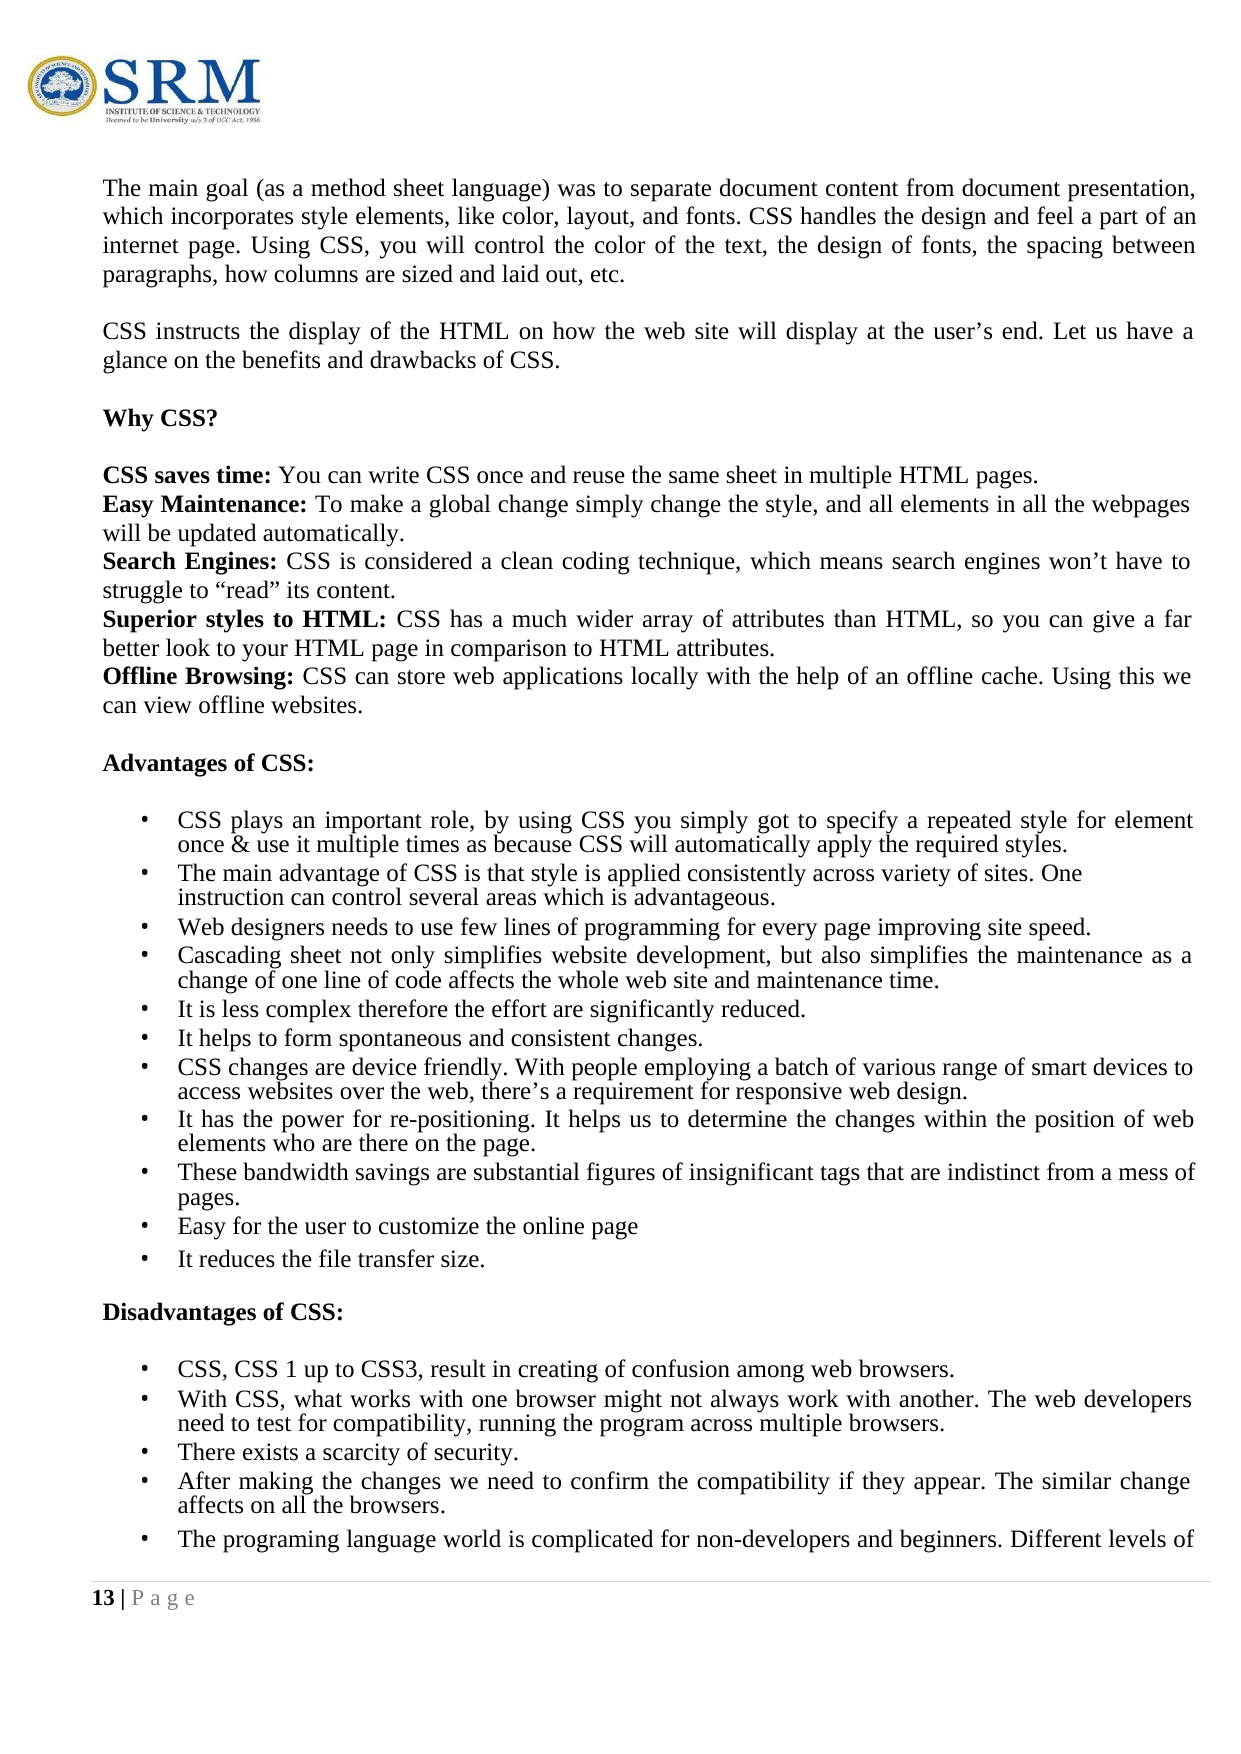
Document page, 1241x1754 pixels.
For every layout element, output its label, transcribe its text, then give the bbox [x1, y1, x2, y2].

text Easy Maintenance: To make a global change simply change the style, and all elements in all the webpages will be updated automatically. [102, 489, 1211, 546]
list It has the power for re-positioning. It helps us to determine the changes within the position of web elements who are there on the page. [140, 1105, 1197, 1157]
list With CSS, what works with one browser might not always work with another. The web developers need to test for compatibility, running the program across multiple browsers. [140, 1384, 1197, 1437]
text Superior styles to HTML: CSS has a much wider array of attributes than HTML, so you can give a far better look to your HTML page in comparison to HTML attributes. [102, 604, 1211, 661]
list CSS plays an important role, by using CSS you simply got to specify a repeated style for element once & use it multiple times as because CSS will automatically apply the required styles. [140, 806, 1197, 858]
subtitle Why CSS? [102, 403, 1211, 431]
list It is less complex therefore the effort are significantly reduced. [140, 993, 1211, 1024]
list Easy for the user to customize the online page [140, 1210, 1211, 1241]
text Search Engines: CSS is considered a clean coding technique, which means search engines won’t have to struggle to “read” its content. [102, 546, 1211, 604]
picture [27, 55, 263, 125]
list After making the changes we need to confirm the compatibility if they appear. The similar change affects on all the browsers. [140, 1467, 1196, 1519]
list Web designers needs to use few lines of programming for every page improving site speed. [140, 911, 1211, 941]
list Cascading sheet not only simplifies website development, but also simplifies the maintenance as a change of one line of code affects the whole web site and maintenance time. [140, 941, 1197, 993]
list CSS, CSS 1 up to CSS3, result in creating of confusion among web browsers. [140, 1351, 1211, 1384]
text CSS instructs the display of the HTML on how the web site will display at the user’s end. Let us have a glance on the benefits and drawbacks of CSS. [102, 316, 1196, 374]
text CSS saves time: You can write CSS once and reuse the same sheet in multiple HTML pages. [102, 460, 1211, 489]
text Offline Browsing: CSS can store web applications locally with the help of an offline cache. Using this we can view offline websites. [102, 661, 1211, 719]
list There exists a scarcity of security. [140, 1437, 1211, 1467]
text The main goal (as a method sheet language) was to separate document content from document presentation, which incorporates style elements, like color, layout, and fonts. CSS handles the design and feel a part of an internet page. Using CSS, you will control the color of the text, the design of fonts, the spacing between paragraphs, how columns are sized and laid out, etc. [102, 173, 1197, 288]
list It helps to form spontaneous and consistent changes. [140, 1024, 1211, 1053]
list The programing language world is complicated for non-developers and beginners. Different levels of [140, 1519, 1211, 1554]
list It reduces the file transfer size. [140, 1241, 1211, 1274]
list The main advantage of CSS is that style is applied consistently across variety of sites. One instruction can control several areas which is advantageous. [140, 859, 1195, 911]
subtitle Advantages of CSS: [102, 748, 1211, 776]
list These bandwidth savings are substantial figures of insignificant tags that are indistinct from a mess of pages. [140, 1158, 1197, 1210]
subtitle Disadvantages of CSS: [102, 1297, 1211, 1326]
list CSS changes are device friendly. With people employing a batch of various range of smart devices to access websites over the web, there’s a requirement for responsive web design. [140, 1053, 1197, 1105]
